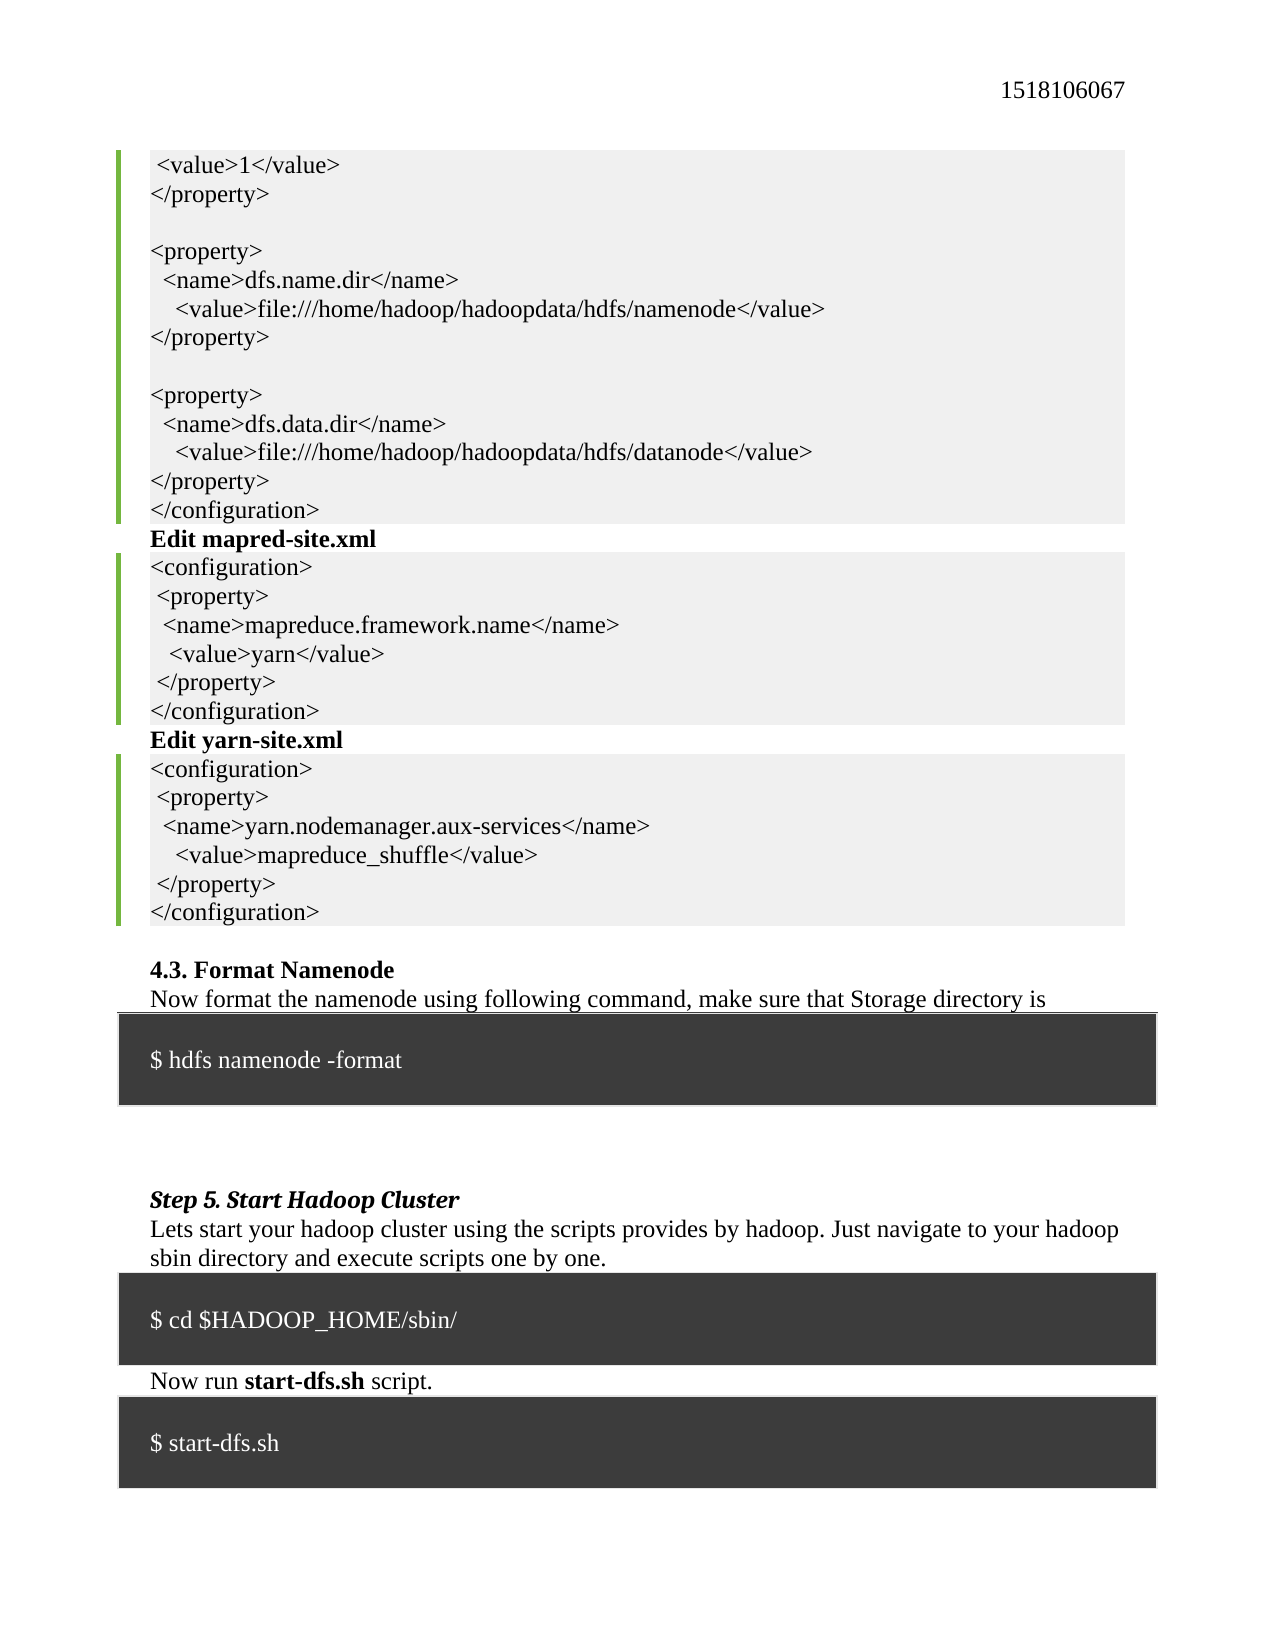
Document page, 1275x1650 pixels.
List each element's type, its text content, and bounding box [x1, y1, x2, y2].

text <property> [150, 380, 1125, 409]
subtitle Edit yarn-site.xml [150, 725, 1125, 754]
text <value>1</value> [150, 150, 1125, 179]
text <name>dfs.name.dir</name> [150, 265, 1125, 294]
text <value>yarn</value> [150, 639, 1125, 667]
text <property> [150, 782, 1125, 811]
text <value>mapreduce_shuffle</value> [150, 840, 1125, 869]
text <name>yarn.nodemanager.aux-services</name> [150, 811, 1125, 840]
text </property> [150, 667, 1125, 696]
text <name>mapreduce.framework.name</name> [150, 610, 1125, 639]
text </property> [150, 466, 1125, 495]
text </property> [150, 179, 1125, 207]
text <property> [150, 236, 1125, 265]
text </configuration> [150, 696, 1125, 725]
text <configuration> [150, 754, 1125, 782]
text </property> [150, 322, 1125, 351]
text </property> [150, 869, 1125, 897]
text <value>file:///home/hadoop/hadoopdata/hdfs/datanode</value> [150, 437, 1125, 466]
subtitle Step 5. Start Hadoop Cluster [150, 1186, 1125, 1214]
text <property> [150, 581, 1125, 610]
subtitle Edit mapred-site.xml [150, 524, 1125, 552]
text $ cd $HADOOP_HOME/sbin/ [119, 1273, 1156, 1365]
text <name>dfs.data.dir</name> [150, 409, 1125, 437]
text <configuration> [150, 552, 1125, 581]
text </configuration> [150, 495, 1125, 524]
text </configuration> [150, 897, 1125, 926]
text Now run start-dfs.sh script. [150, 1366, 1125, 1395]
text $ start-dfs.sh [119, 1397, 1156, 1488]
text Lets start your hadoop cluster using the scripts provides by hadoop. Just navigate to your hadoop sbin directory and execute scripts one by one. [150, 1214, 1125, 1272]
text <value>file:///home/hadoop/hadoopdata/hdfs/namenode</value> [150, 294, 1125, 322]
text $ hdfs namenode -format [119, 1014, 1156, 1105]
text Now format the namenode using following command, make sure that Storage directory is [150, 984, 1125, 1012]
subtitle 4.3. Format Namenode [150, 955, 1125, 984]
